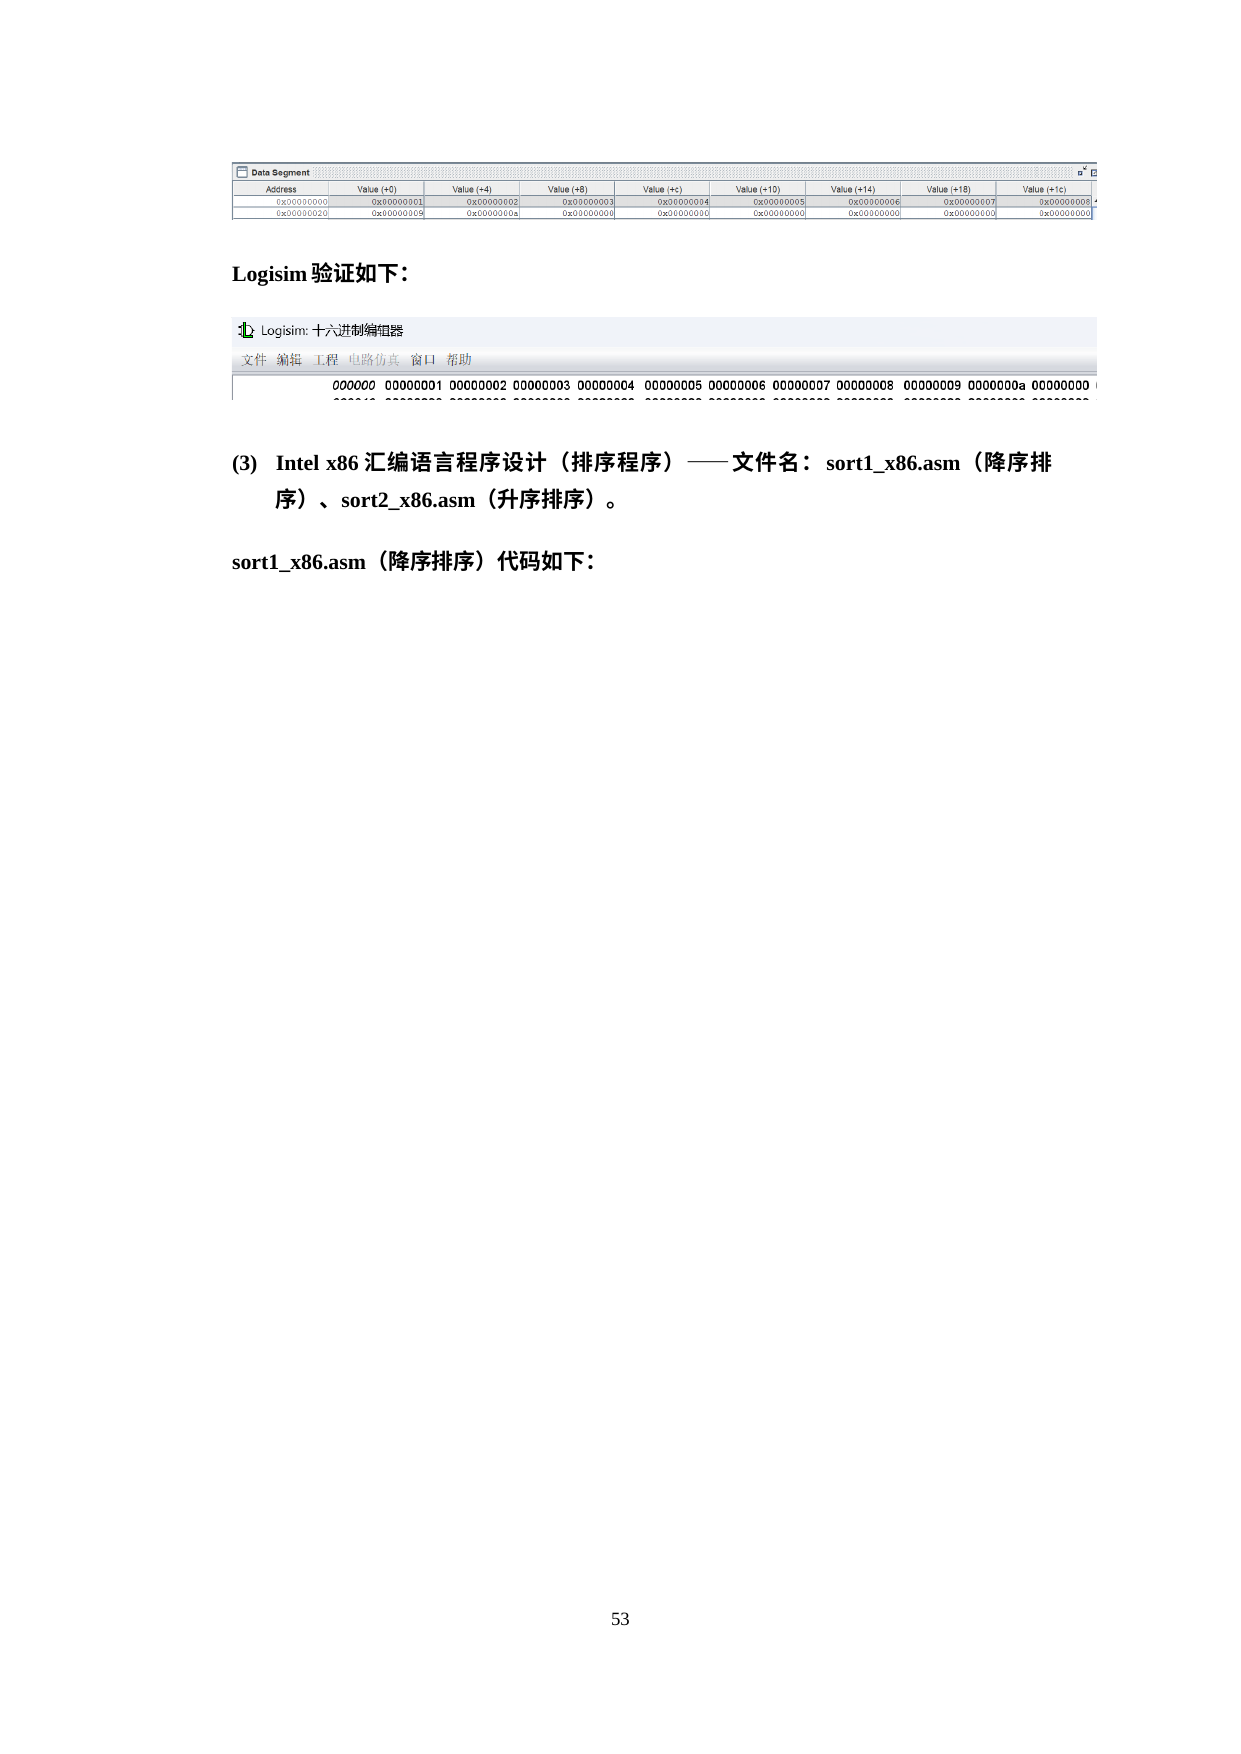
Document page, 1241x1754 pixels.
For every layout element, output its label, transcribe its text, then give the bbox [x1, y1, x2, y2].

text Logisim验证如下： [232, 256, 1053, 288]
picture [231, 162, 1097, 220]
picture [231, 317, 1097, 400]
list Intel x86汇编语言程序设计（排序程序）——文件名：sort1_x86.asm（降序排序）、sort2_x86.asm（升序排序）。 [232, 444, 1053, 514]
text sort1_x86.asm（降序排序）代码如下： [232, 544, 1053, 576]
